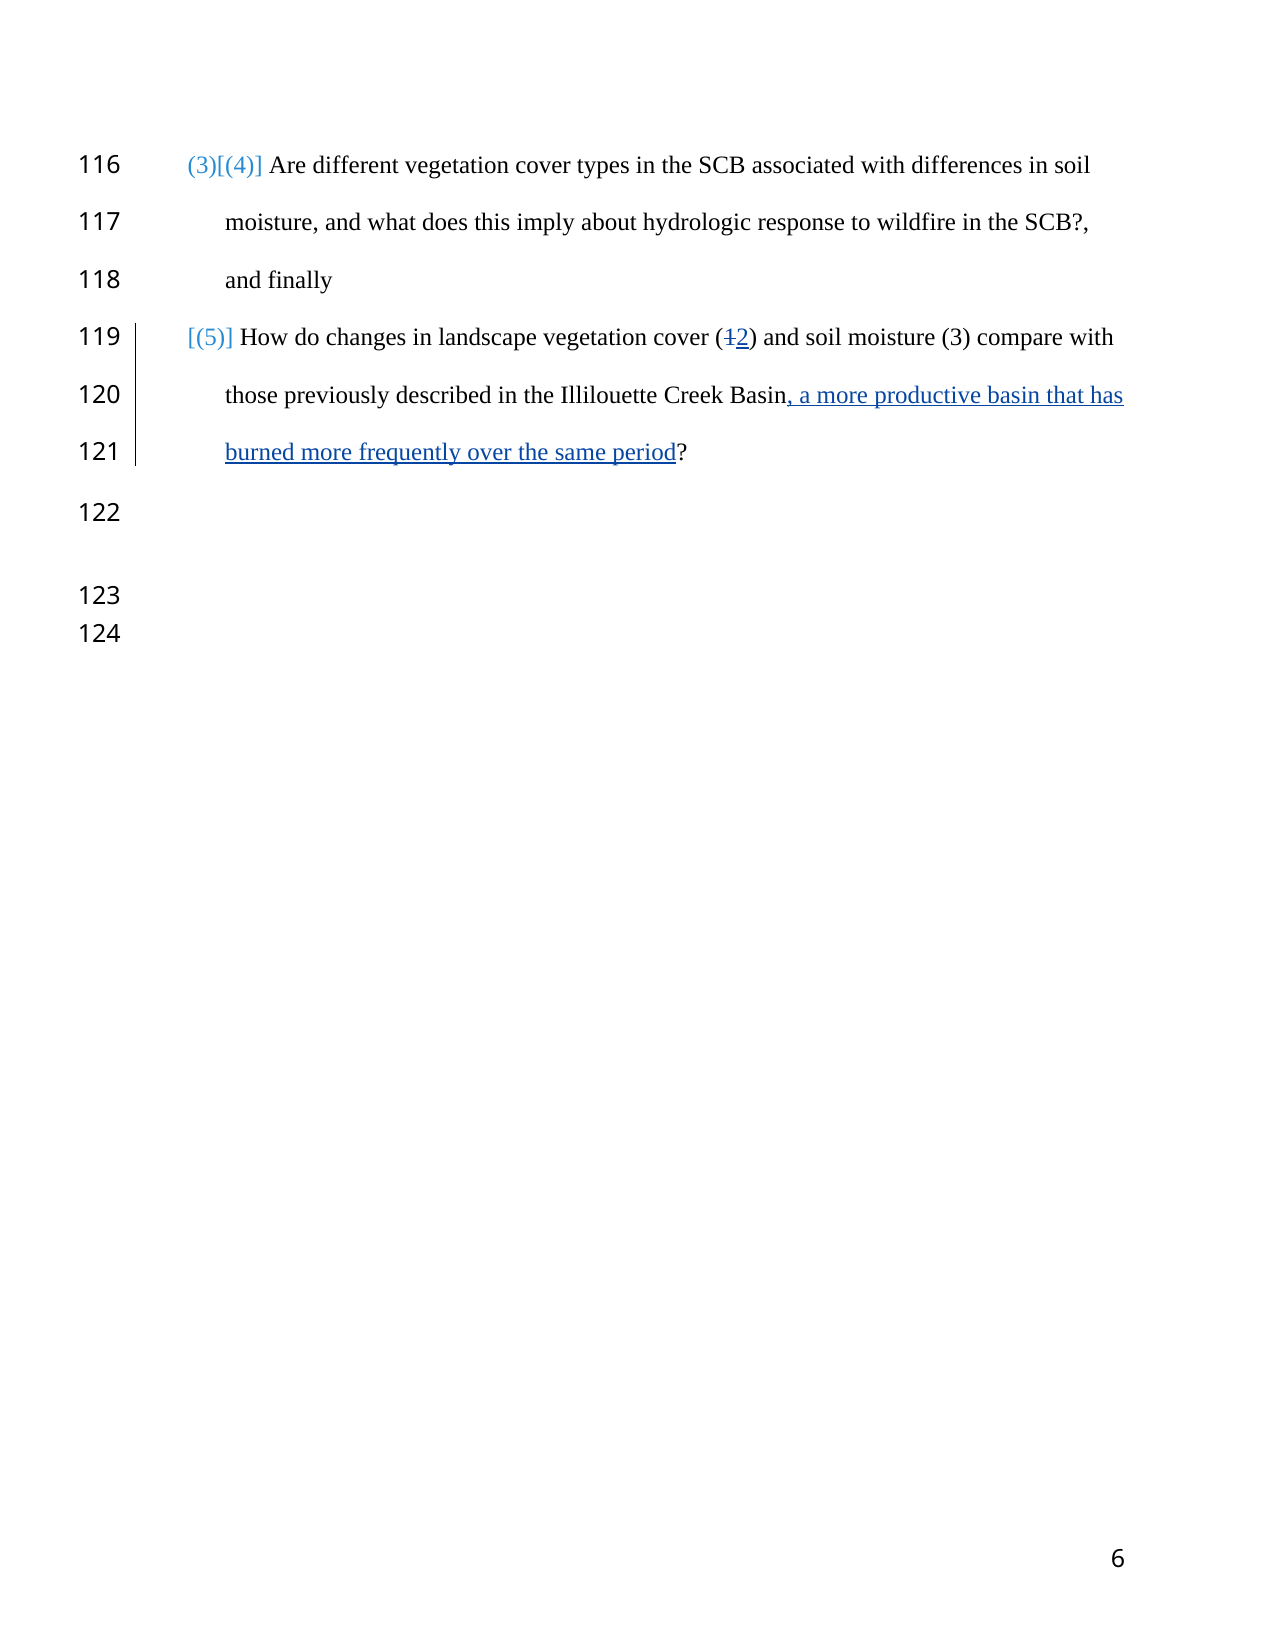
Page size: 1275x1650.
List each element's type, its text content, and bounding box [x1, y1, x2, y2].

list Are different vegetation cover types in the SCB associated with differences in soil moisture, and what does this imply about hydrologic response to wildfire in the SCB?, and finally [187, 150, 1125, 294]
list How do changes in landscape vegetation cover () and soil moisture (3) compare with those previously described in the Illilouette Creek Basin? [187, 322, 1125, 466]
